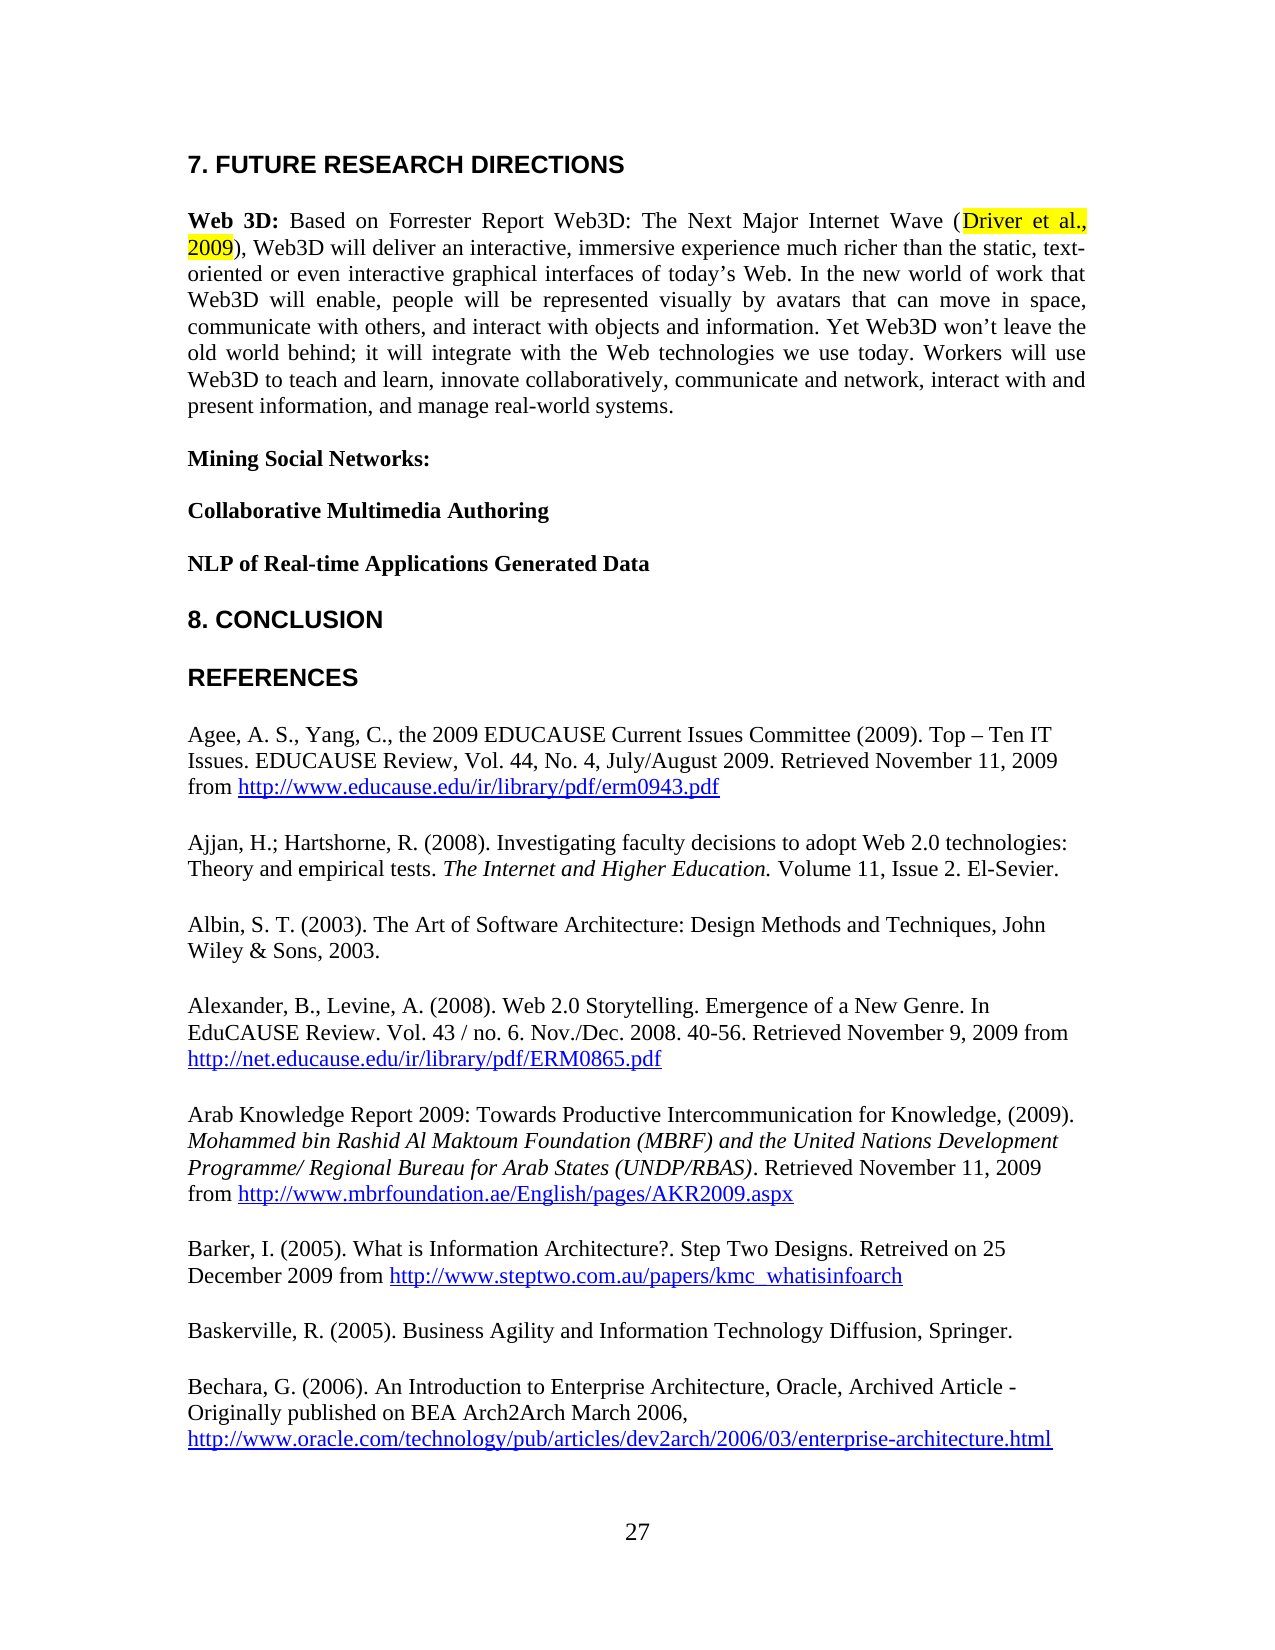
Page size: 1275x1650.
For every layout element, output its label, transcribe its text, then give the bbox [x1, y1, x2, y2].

text Collaborative Multimedia Authoring [187, 497, 1087, 524]
text Bechara, G. (2006). An Introduction to Enterprise Architecture, Oracle, Archived Article - Originally published on BEA Arch2Arch March 2006, http://www.oracle.com/technology/pub/articles/dev2arch/2006/03/enterprise-architecture.html [187, 1373, 1087, 1452]
text Baskerville, R. (2005). Business Agility and Information Technology Diffusion, Springer. [187, 1317, 1087, 1344]
text Mining Social Networks: [187, 445, 1087, 471]
text Agee, A. S., Yang, C., the 2009 EDUCAUSE Current Issues Committee (2009). Top – Ten IT Issues. EDUCAUSE Review, Vol. 44, No. 4, July/August 2009. Retrieved November 11, 2009 from http://www.educause.edu/ir/library/pdf/erm0943.pdf [187, 721, 1087, 800]
text 7. FUTURE RESEARCH DIRECTIONS [187, 150, 1087, 179]
text NLP of Real-time Applications Generated Data [187, 550, 1087, 576]
text Alexander, B., Levine, A. (2008). Web 2.0 Storytelling. Emergence of a New Genre. In EduCAUSE Review. Vol. 43 / no. 6. Nov./Dec. 2008. 40-56. Retrieved November 9, 2009 from http://net.educause.edu/ir/library/pdf/ERM0865.pdf [187, 993, 1087, 1072]
text Web 3D: Based on Forrester Report Web3D: The Next Major Internet Wave (Driver et al., 2009), Web3D will deliver an interactive, immersive experience much richer than the static, text-oriented or even interactive graphical interfaces of today’s Web. In the new world of work that Web3D will enable, people will be represented visually by avatars that can move in space, communicate with others, and interact with objects and information. Yet Web3D won’t leave the old world behind; it will integrate with the Web technologies we use today. Workers will use Web3D to teach and learn, innovate collaboratively, communicate and network, interact with and present information, and manage real-world systems. [187, 207, 1087, 418]
text Barker, I. (2005). What is Information Architecture?. Step Two Designs. Retreived on 25 December 2009 from http://www.steptwo.com.au/papers/kmc_whatisinfoarch [187, 1235, 1087, 1288]
text REFERENCES [187, 663, 1087, 691]
text Ajjan, H.; Hartshorne, R. (2008). Investigating faculty decisions to adopt Web 2.0 technologies: Theory and empirical tests. The Internet and Higher Education. Volume 11, Issue 2. El-Sevier. [187, 829, 1087, 882]
text Arab Knowledge Report 2009: Towards Productive Intercommunication for Knowledge, (2009). Mohammed bin Rashid Al Maktoum Foundation (MBRF) and the United Nations Development Programme/ Regional Bureau for Arab States (UNDP/RBAS). Retrieved November 11, 2009 from http://www.mbrfoundation.ae/English/pages/AKR2009.aspx [187, 1101, 1087, 1206]
text 8. CONCLUSION [187, 605, 1087, 634]
text Albin, S. T. (2003). The Art of Software Architecture: Design Methods and Techniques, John Wiley & Sons, 2003. [187, 911, 1087, 963]
